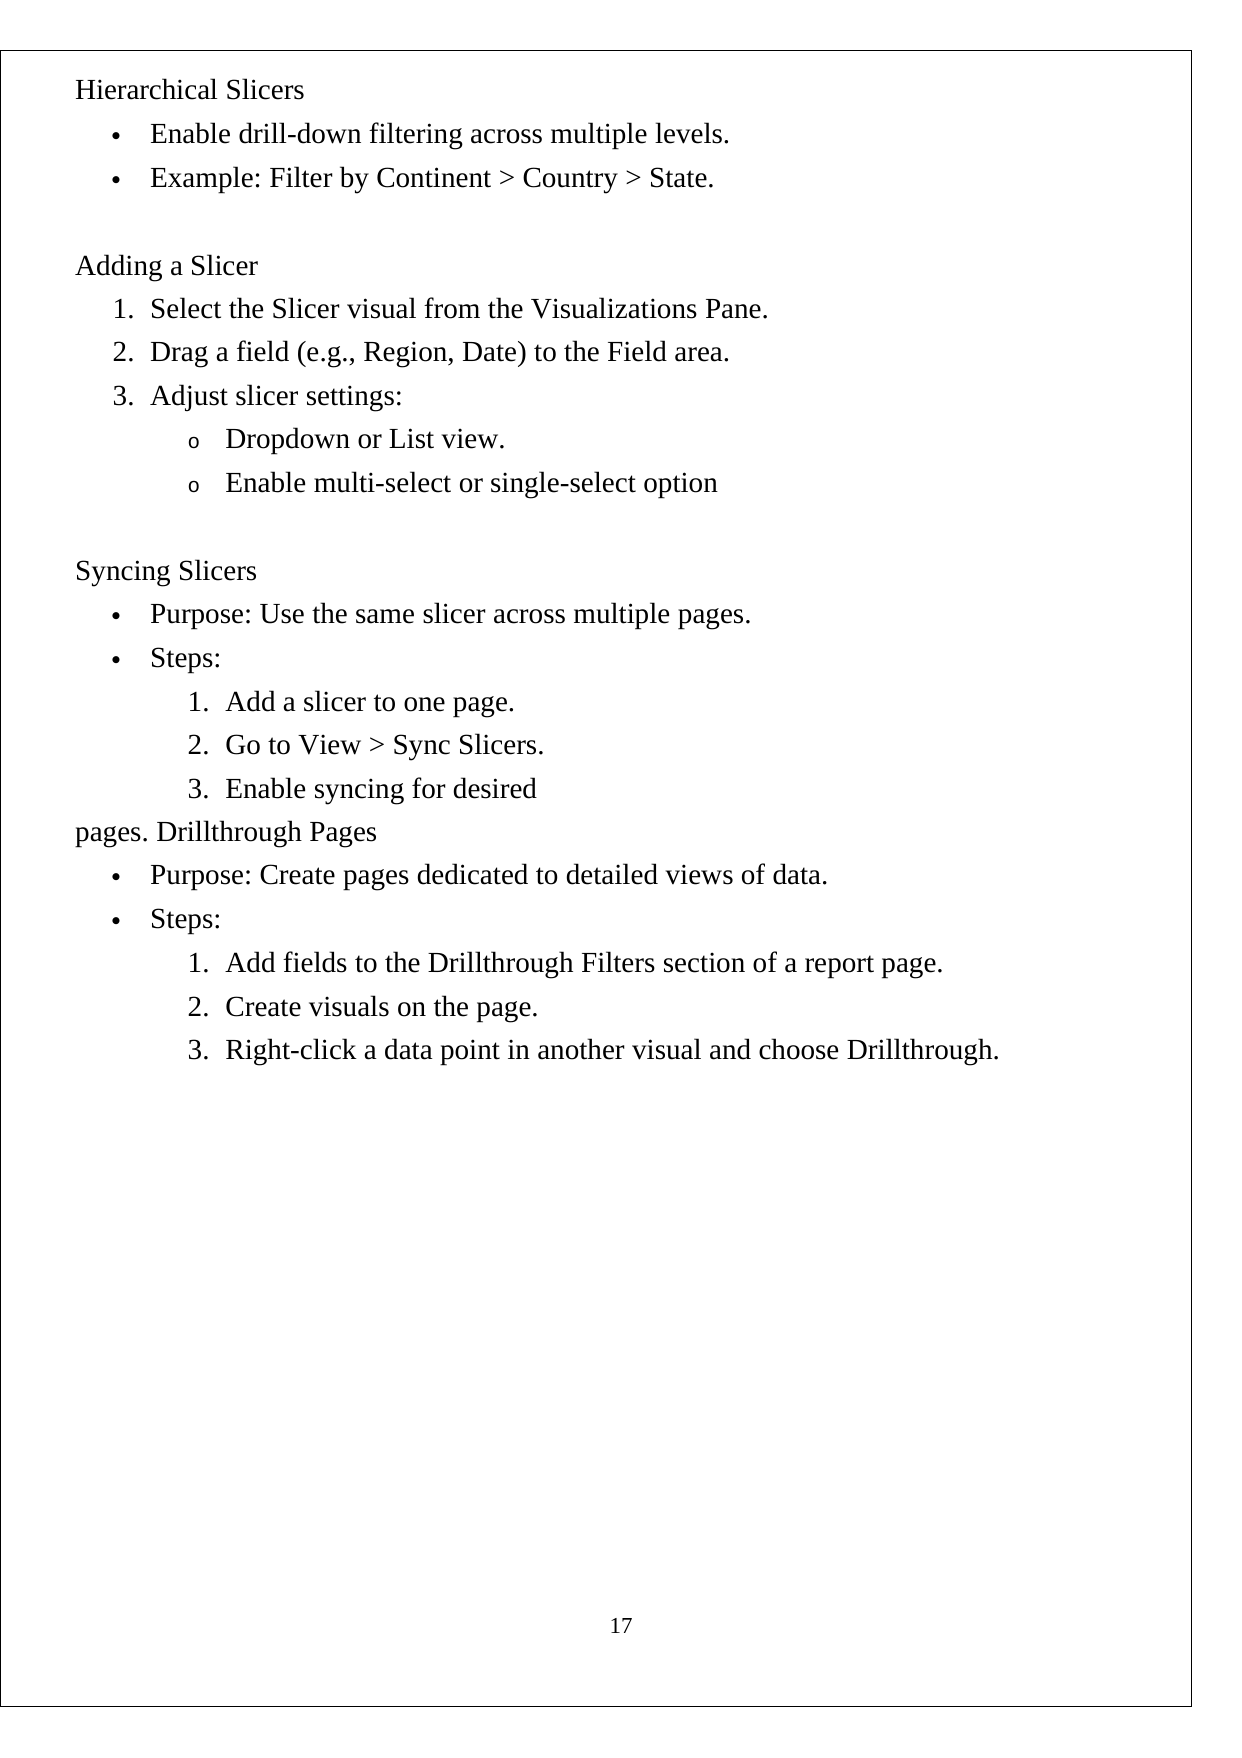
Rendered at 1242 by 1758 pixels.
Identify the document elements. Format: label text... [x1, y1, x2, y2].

list Steps: [112, 640, 1188, 674]
text Hierarchical Slicers [75, 72, 1188, 106]
list Example: Filter by Continent > Country > State. [112, 161, 1188, 194]
list Add a slicer to one page. [187, 684, 1188, 717]
list Purpose: Use the same slicer across multiple pages. [112, 596, 1188, 630]
list Steps: [112, 902, 1188, 935]
text Adding a Slicer [75, 248, 1188, 281]
list Purpose: Create pages dedicated to detailed views of data. [112, 858, 1188, 891]
list Dropdown or List view. [187, 422, 1188, 455]
list Right-click a data point in another visual and choose Drillthrough. [187, 1032, 1188, 1066]
text Syncing Slicers [75, 553, 1188, 586]
list Go to View > Sync Slicers. [187, 727, 1188, 761]
list Create visuals on the page. [187, 989, 1188, 1022]
list Adjust slicer settings: [112, 378, 1188, 412]
list Enable syncing for desired pages. Drillthrough Pages [75, 771, 615, 848]
list Add fields to the Drillthrough Filters section of a report page. [187, 945, 1188, 979]
list Select the Slicer visual from the Visualizations Pane. [112, 291, 1188, 325]
list Drag a field (e.g., Region, Date) to the Field area. [112, 334, 1188, 368]
list Enable multi-select or single-select option [187, 465, 1188, 499]
list Enable drill-down filtering across multiple levels. [112, 117, 1188, 150]
